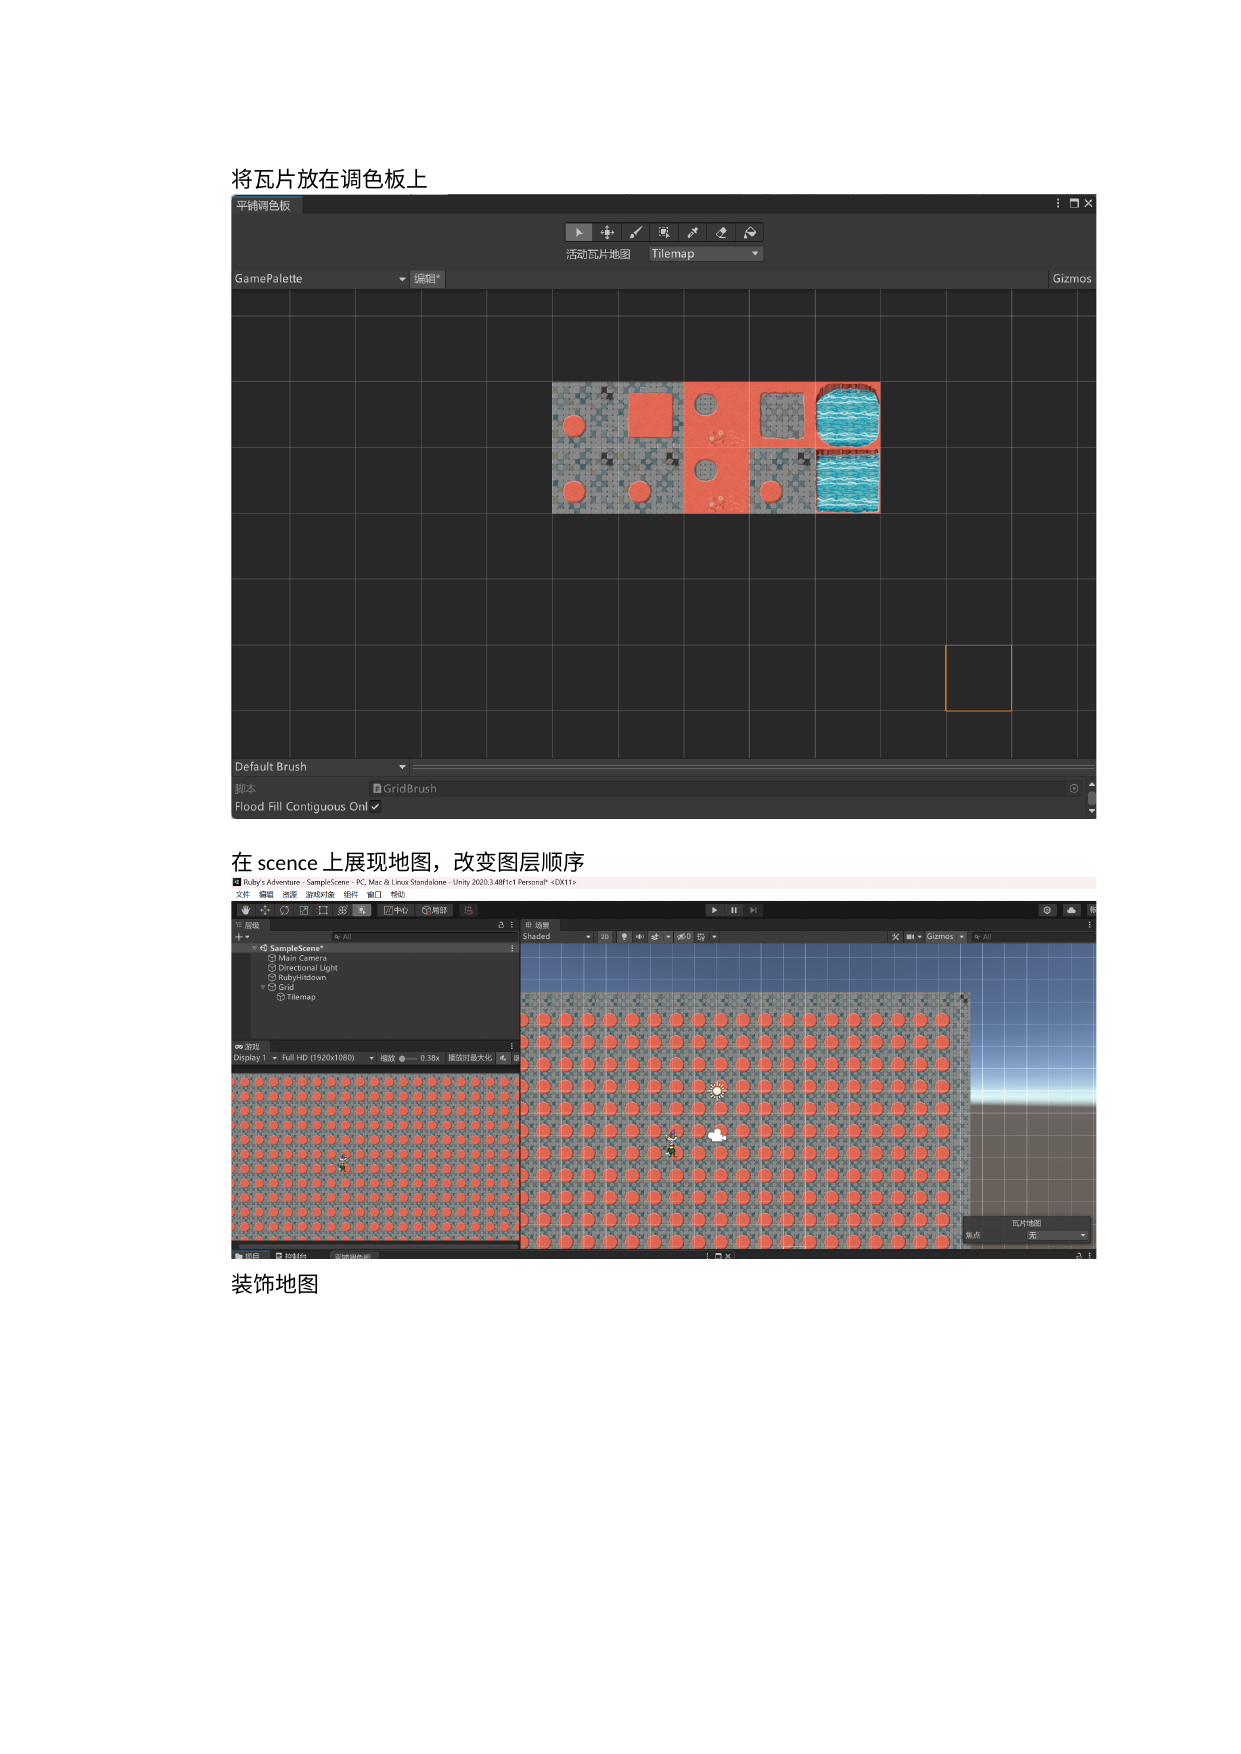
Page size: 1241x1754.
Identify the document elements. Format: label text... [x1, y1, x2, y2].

list 在scence上展现地图，改变图层顺序 [231, 844, 1053, 877]
list 装饰地图 [231, 1267, 1053, 1299]
picture [231, 877, 1097, 1259]
picture [231, 194, 1097, 819]
list 将瓦片放在调色板上 [231, 162, 1053, 194]
